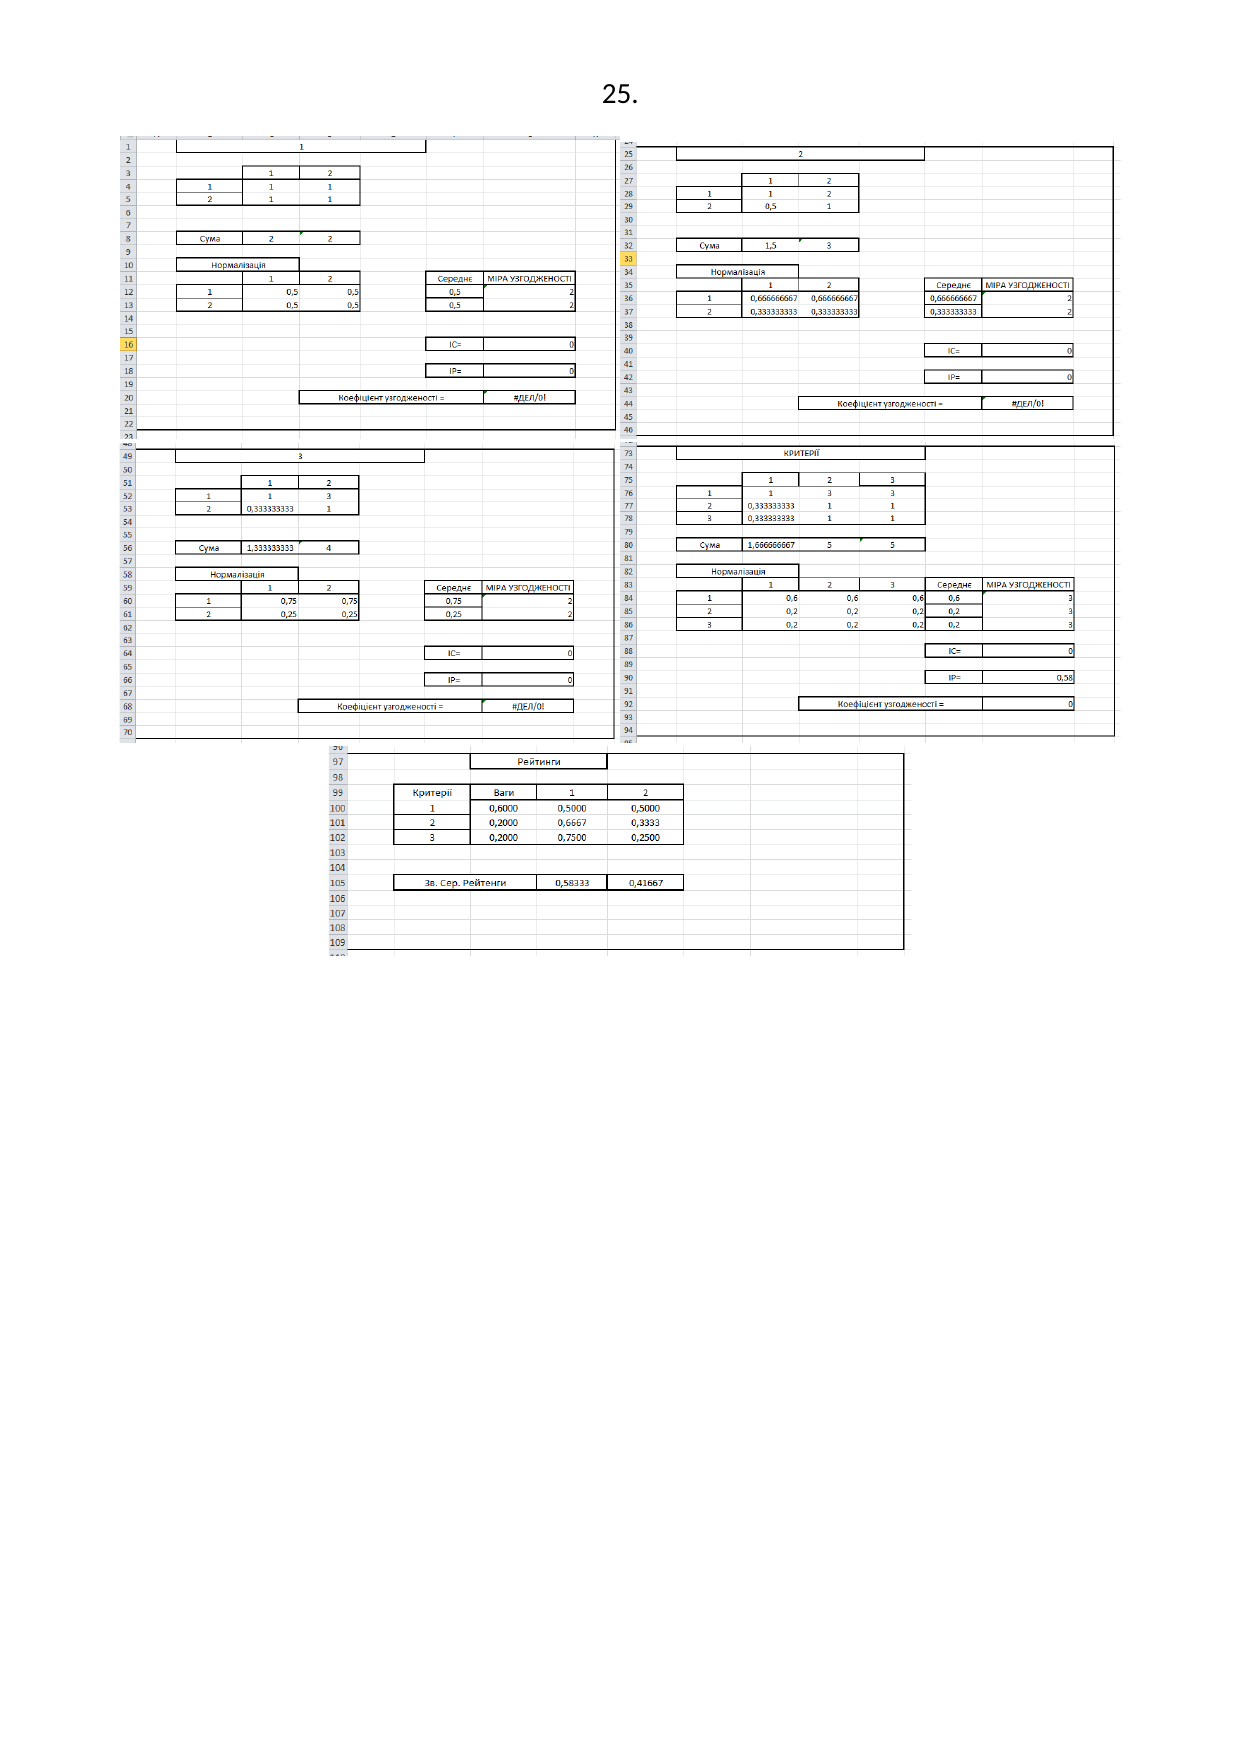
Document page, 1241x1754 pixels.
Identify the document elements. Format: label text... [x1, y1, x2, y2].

picture [120, 136, 1121, 439]
picture [328, 746, 912, 956]
picture [119, 442, 1121, 743]
text 25. [75, 75, 1165, 111]
